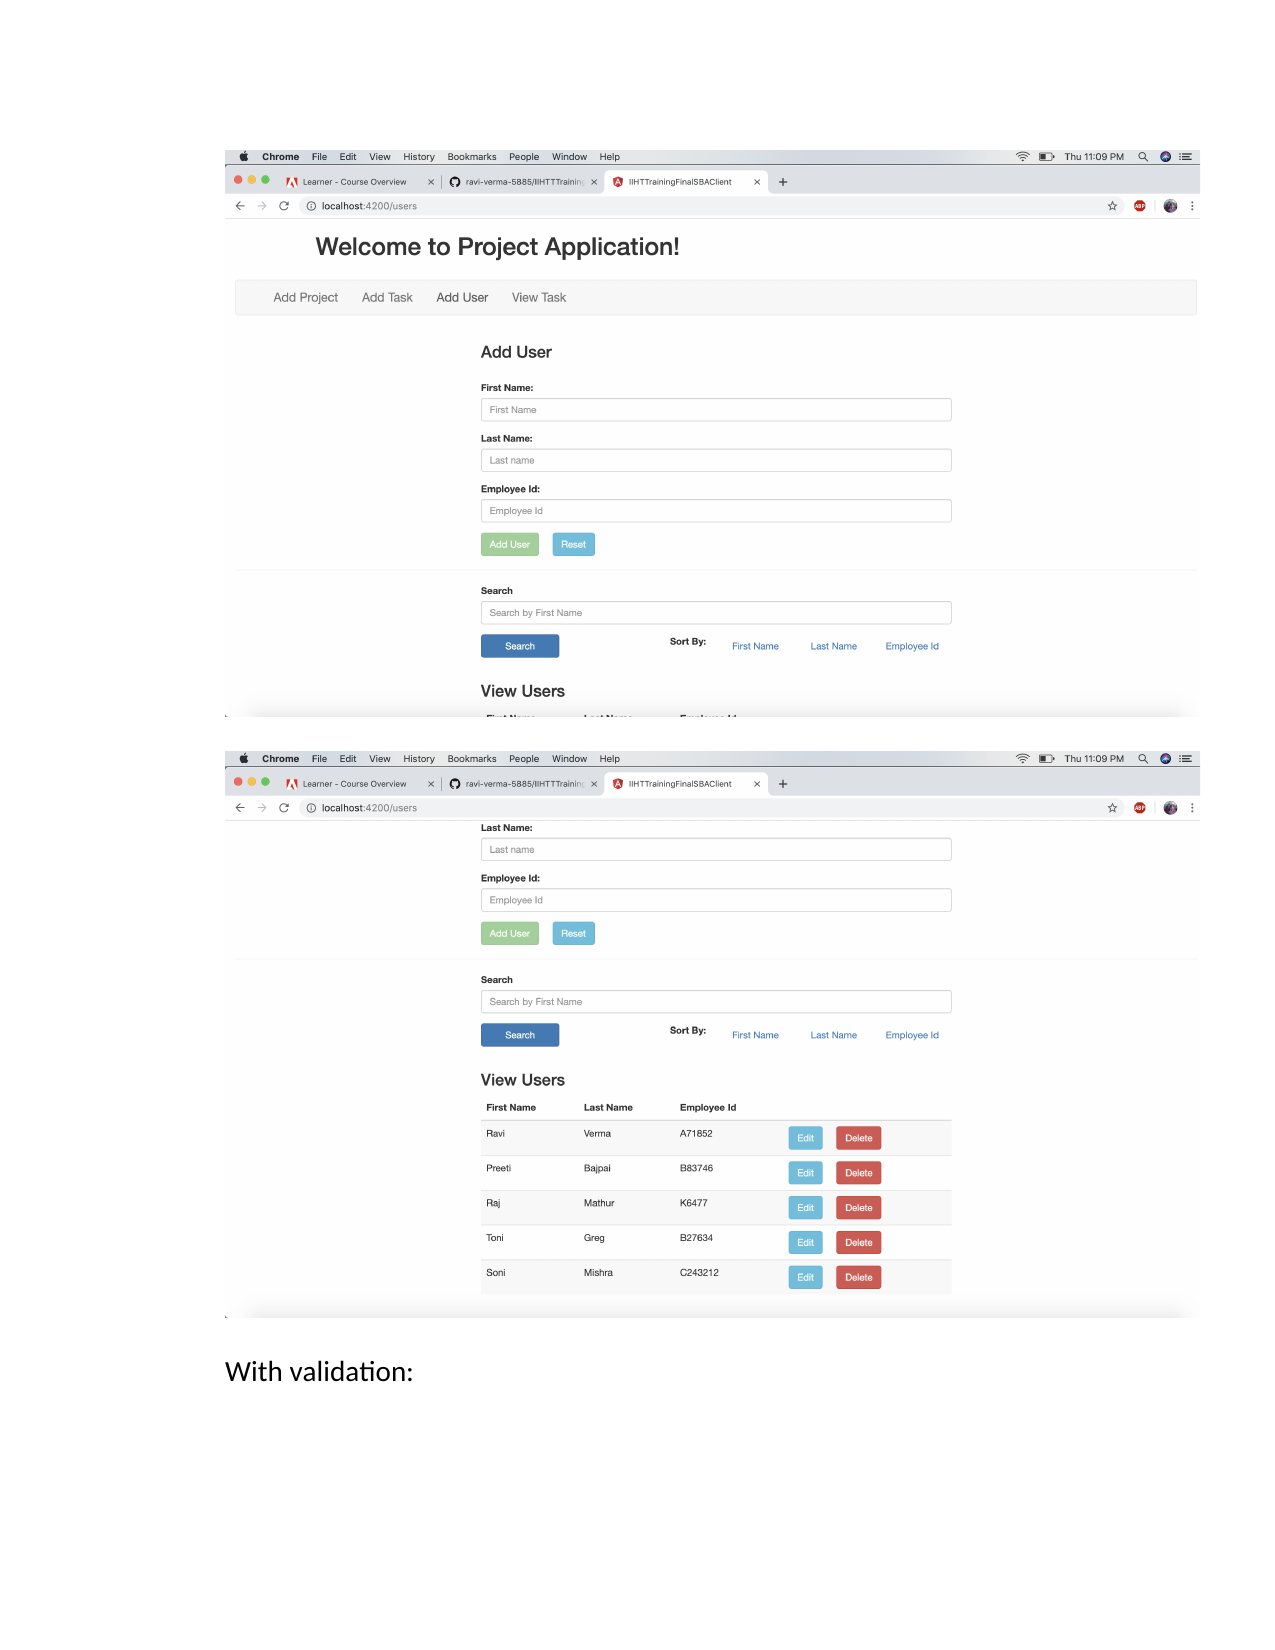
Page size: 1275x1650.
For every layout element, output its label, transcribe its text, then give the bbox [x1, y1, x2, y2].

picture [225, 150, 1200, 717]
picture [225, 751, 1200, 1318]
list With validation: [225, 1353, 1125, 1389]
